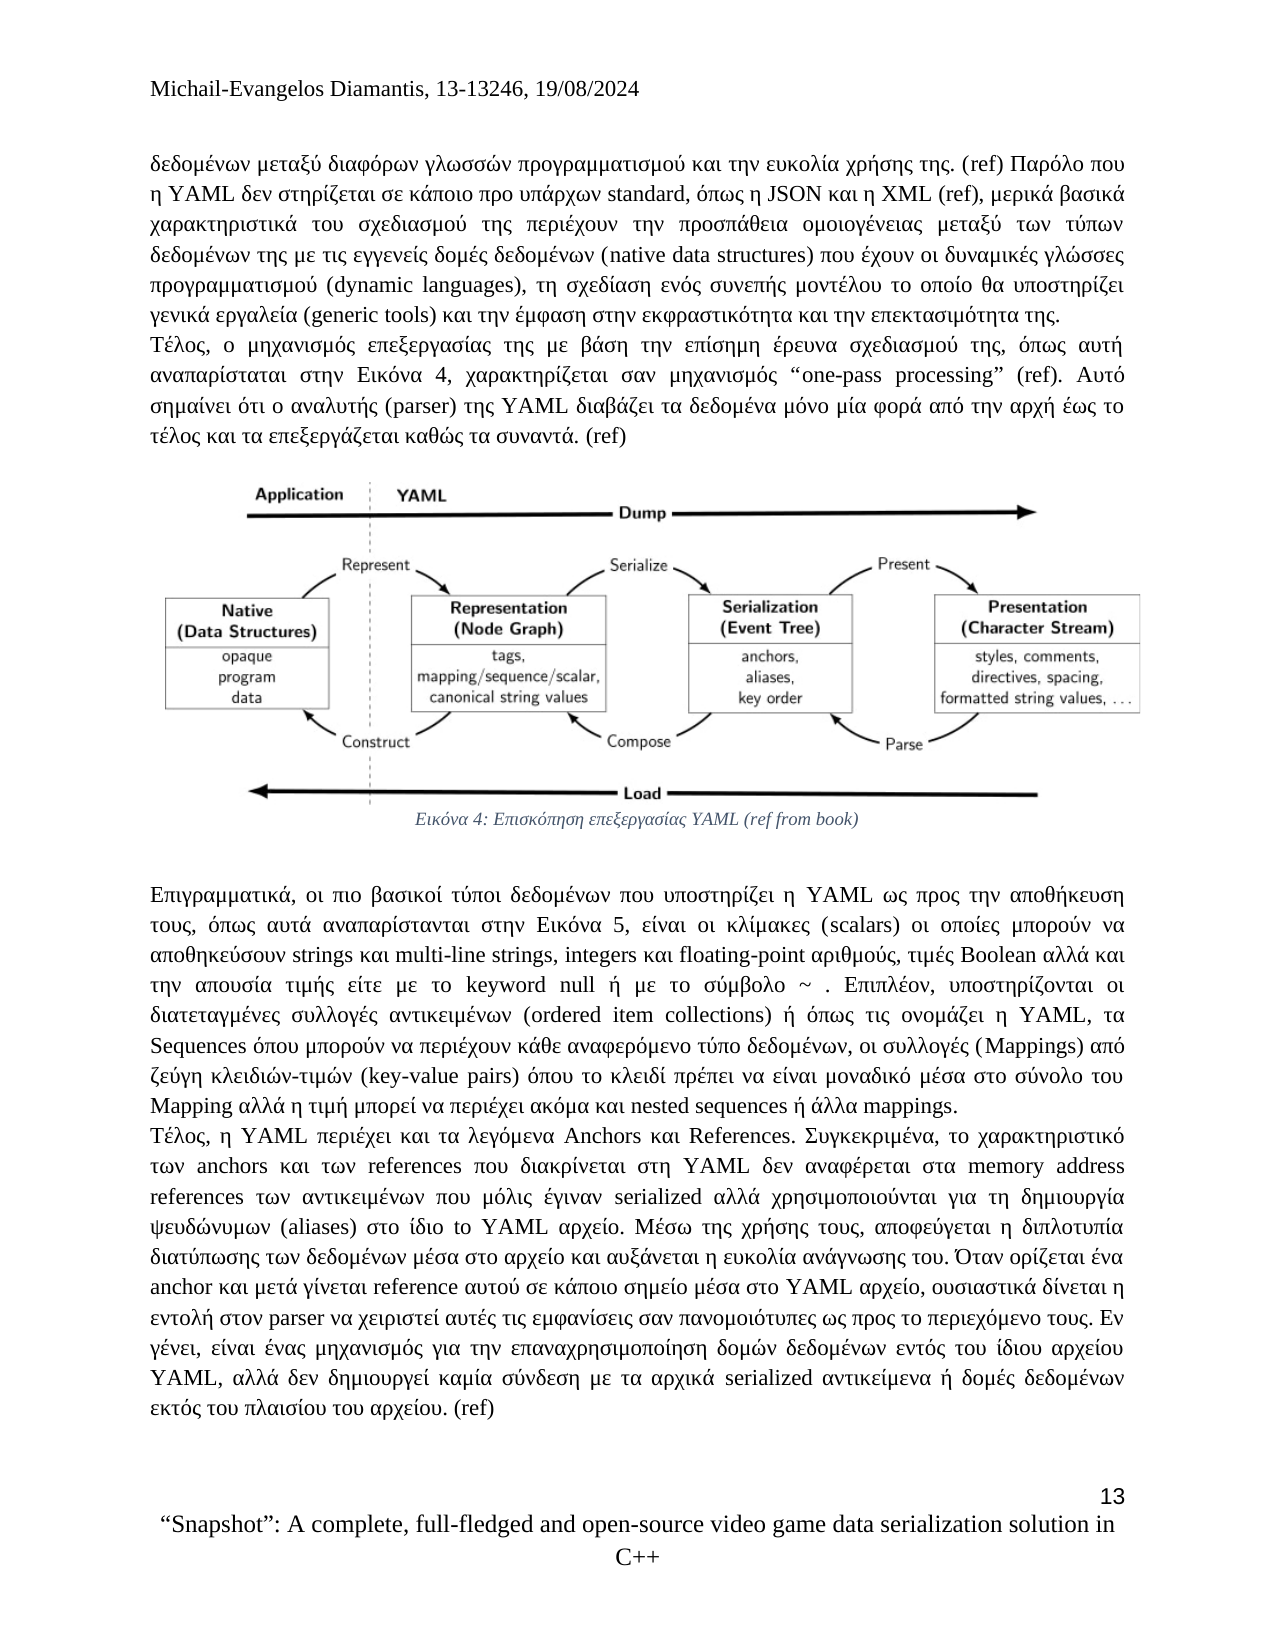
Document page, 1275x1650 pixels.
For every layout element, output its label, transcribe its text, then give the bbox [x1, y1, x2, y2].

text Τέλος, η YAML περιέχει και τα λεγόμενα Anchors και References. Συγκεκριμένα, το χαρακτηριστικό των anchors και των references που διακρίνεται στη YAML δεν αναφέρεται στα memory address references των αντικειμένων που μόλις έγιναν serialized αλλά χρησιμοποιούνται για τη δημιουργία ψευδώνυμων (aliases) στο ίδιο to YAML αρχείο. Μέσω της χρήσης τους, αποφεύγεται η διπλοτυπία διατύπωσης των δεδομένων μέσα στο αρχείο και αυξάνεται η ευκολία ανάγνωσης του. Όταν ορίζεται ένα anchor και μετά γίνεται reference αυτού σε κάποιο σημείο μέσα στο YAML αρχείο, ουσιαστικά δίνεται η εντολή στον parser να χειριστεί αυτές τις εμφανίσεις σαν πανομοιότυπες ως προς το περιεχόμενο τους. Εν γένει, είναι ένας μηχανισμός για την επαναχρησιμοποίηση δομών δεδομένων εντός του ίδιου αρχείου YAML, αλλά δεν δημιουργεί καμία σύνδεση με τα αρχικά serialized αντικείμενα ή δομές δεδομένων εκτός του πλαισίου του αρχείου. (ref) [150, 1122, 1125, 1421]
picture [165, 482, 1141, 805]
text Επιγραμματικά, οι πιο βασικοί τύποι δεδομένων που υποστηρίζει η YAML ως προς την αποθήκευση τους, όπως αυτά αναπαρίστανται στην Εικόνα 5, είναι οι κλίμακες (scalars) οι οποίες μπορούν να αποθηκεύσουν strings και multi-line strings, integers και floating-point αριθμούς, τιμές Boolean αλλά και την απουσία τιμής είτε με το keyword null ή με το σύμβολο ~ . Επιπλέον, υποστηρίζονται οι διατεταγμένες συλλογές αντικειμένων (ordered item collections) ή όπως τις ονομάζει η YAML, τα Sequences όπου μπορούν να περιέχουν κάθε αναφερόμενο τύπο δεδομένων, οι συλλογές (Mappings) από ζεύγη κλειδιών-τιμών (key-value pairs) όπου το κλειδί πρέπει να είναι μοναδικό μέσα στο σύνολο του Mapping αλλά η τιμή μπορεί να περιέχει ακόμα και nested sequences ή άλλα mappings. [150, 881, 1125, 1118]
text Εικόνα 4: Επισκόπηση επεξεργασίας YAML (ref from book) [150, 808, 1125, 829]
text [150, 150, 1125, 327]
text Τέλος, ο μηχανισμός επεξεργασίας της με βάση την επίσημη έρευνα σχεδιασμού της, όπως αυτή αναπαρίσταται στην Εικόνα 4, χαρακτηρίζεται σαν μηχανισμός “one-pass processing” (ref). Αυτό σημαίνει ότι ο αναλυτής (parser) της YAML διαβάζει τα δεδομένα μόνο μία φορά από την αρχή έως το τέλος και τα επεξεργάζεται καθώς τα συναντά. (ref) [150, 331, 1125, 448]
